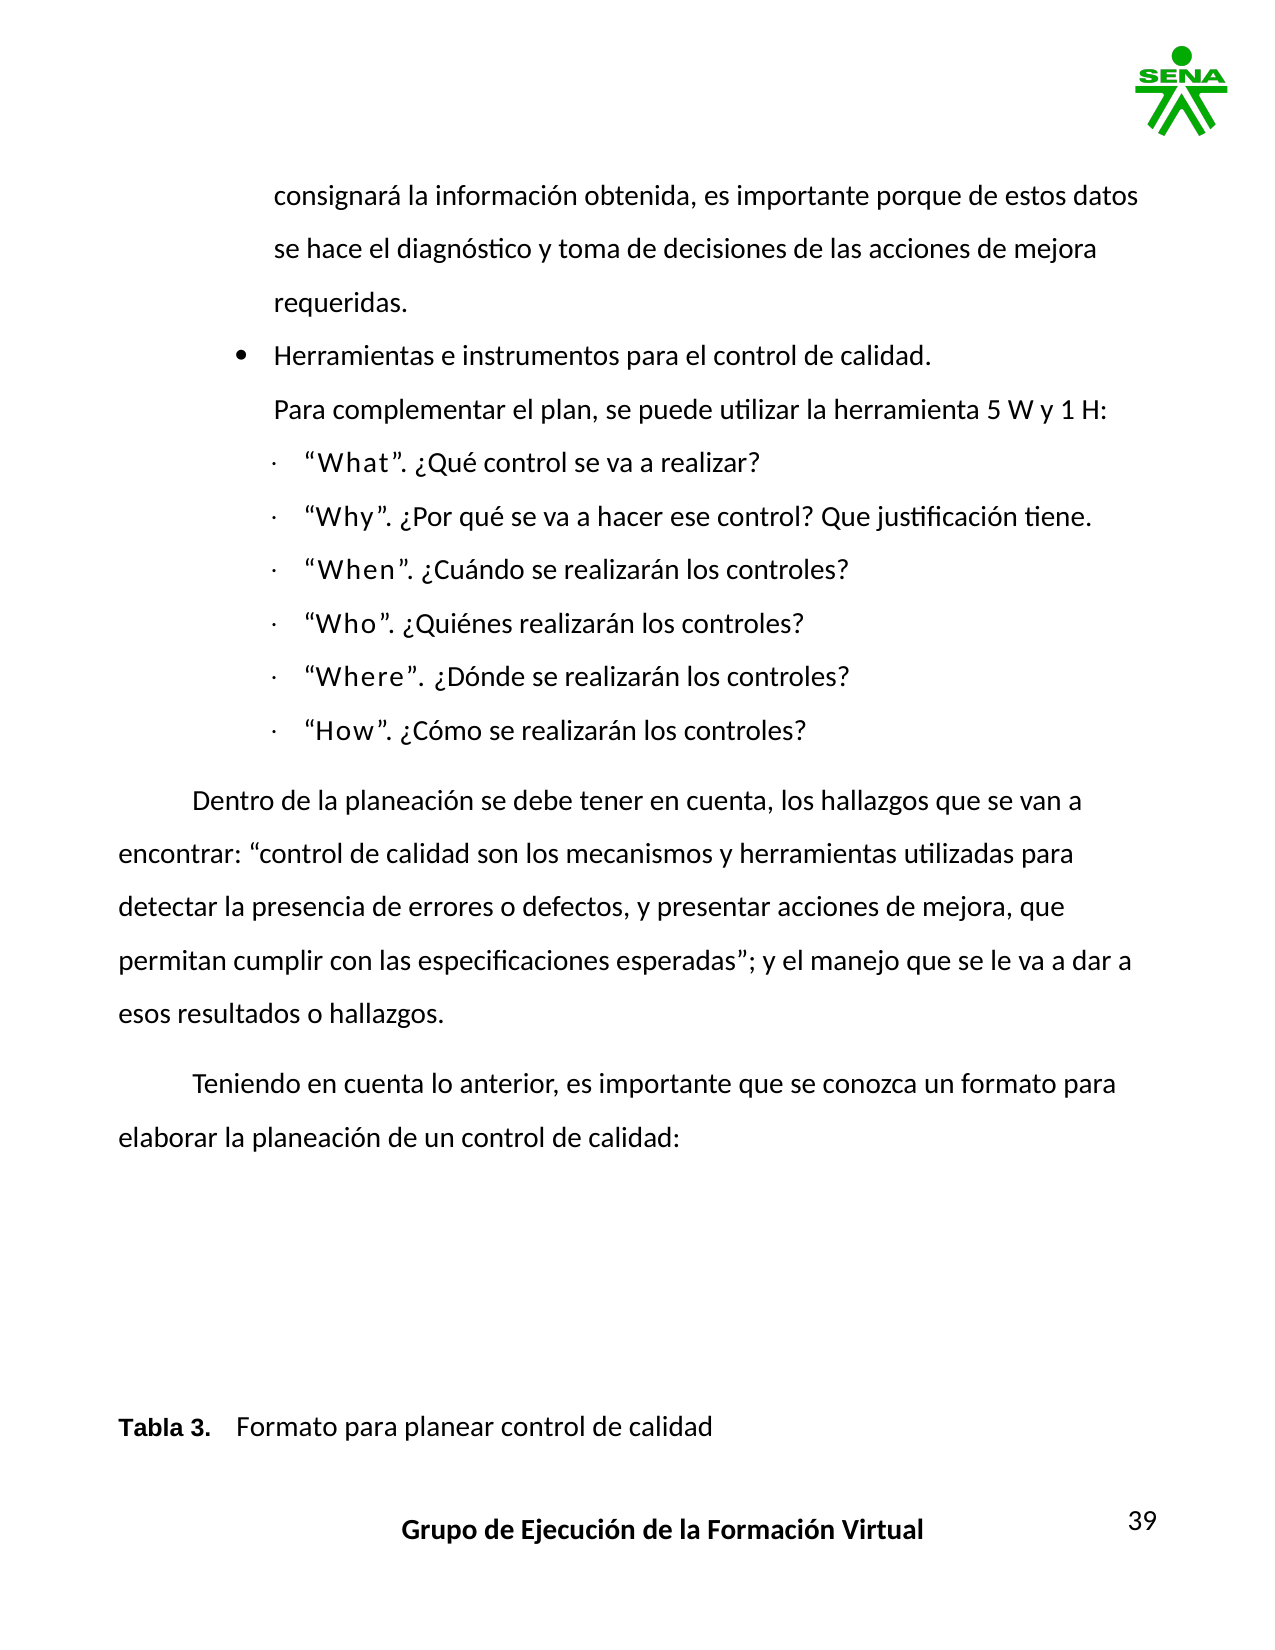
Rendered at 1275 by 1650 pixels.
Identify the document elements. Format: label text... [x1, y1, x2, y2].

list “Why”. ¿Por qué se va a hacer ese control? Que justificación tiene. [266, 498, 1157, 533]
text Dentro de la planeación se debe tener en cuenta, los hallazgos que se van a encontrar: “control de calidad son los mecanismos y herramientas utilizadas para detectar la presencia de errores o defectos, y presentar acciones de mejora, que permitan cumplir con las especificaciones esperadas”; y el manejo que se le va a dar a esos resultados o hallazgos. [118, 782, 1157, 1031]
list Herramientas e instrumentos para el control de calidad. [236, 337, 1157, 373]
list “Who”. ¿Quiénes realizarán los controles? [266, 605, 1157, 640]
list “When”. ¿Cuándo se realizarán los controles? [266, 551, 1157, 587]
list “What”. ¿Qué control se va a realizar? [266, 444, 1157, 480]
list “Where”. ¿Dónde se realizarán los controles? [266, 658, 1157, 694]
list “How”. ¿Cómo se realizarán los controles? [266, 712, 1157, 747]
list Para complementar el plan, se puede utilizar la herramienta 5 W y 1 H: [274, 391, 1157, 427]
picture [1135, 46, 1228, 136]
text Teniendo en cuenta lo anterior, es importante que se conozca un formato para elaborar la planeación de un control de calidad: [118, 1066, 1157, 1154]
text Formato para planear control de calidad [118, 1408, 1157, 1443]
